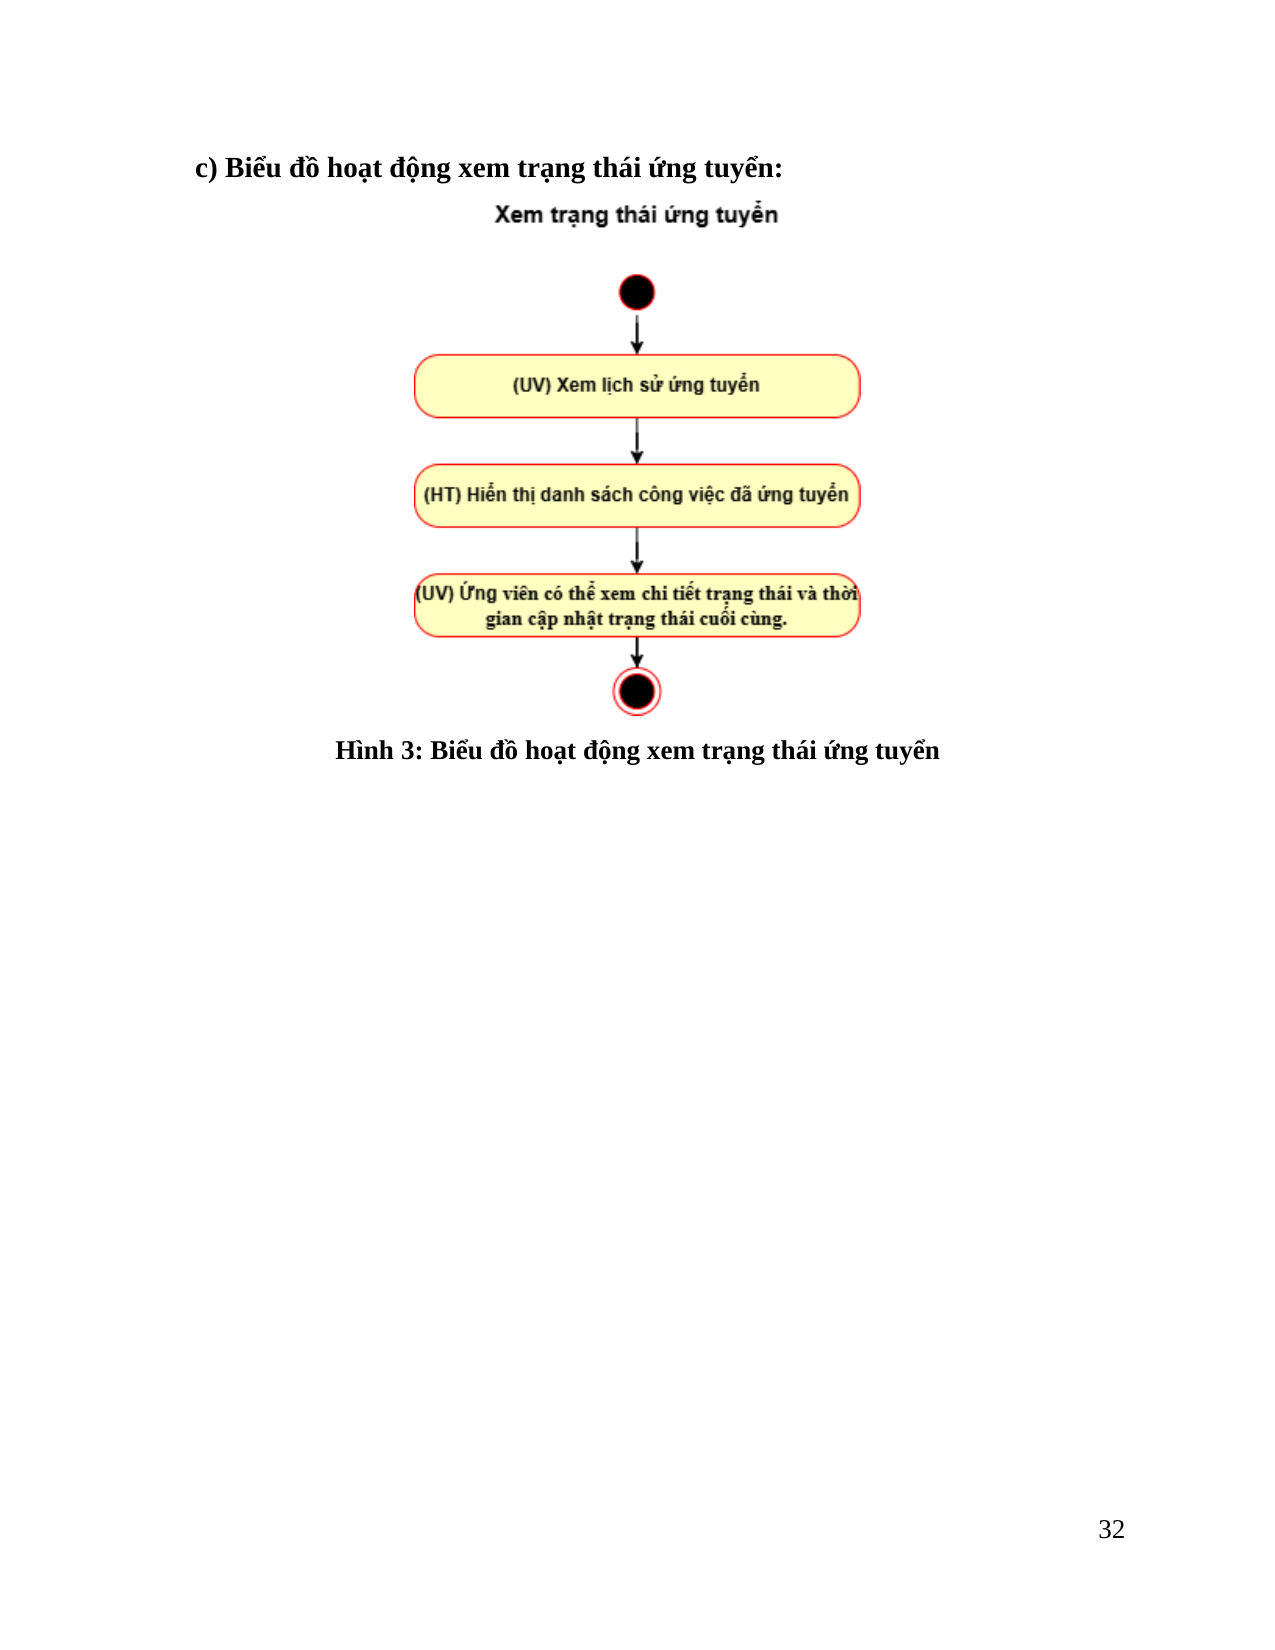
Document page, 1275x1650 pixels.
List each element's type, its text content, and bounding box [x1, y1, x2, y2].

text Hình 3: Biểu đồ hoạt động xem trạng thái ứng tuyển [150, 734, 1125, 766]
picture [414, 190, 861, 716]
subtitle c) Biểu đồ hoạt động xem trạng thái ứng tuyển: [195, 150, 1125, 183]
